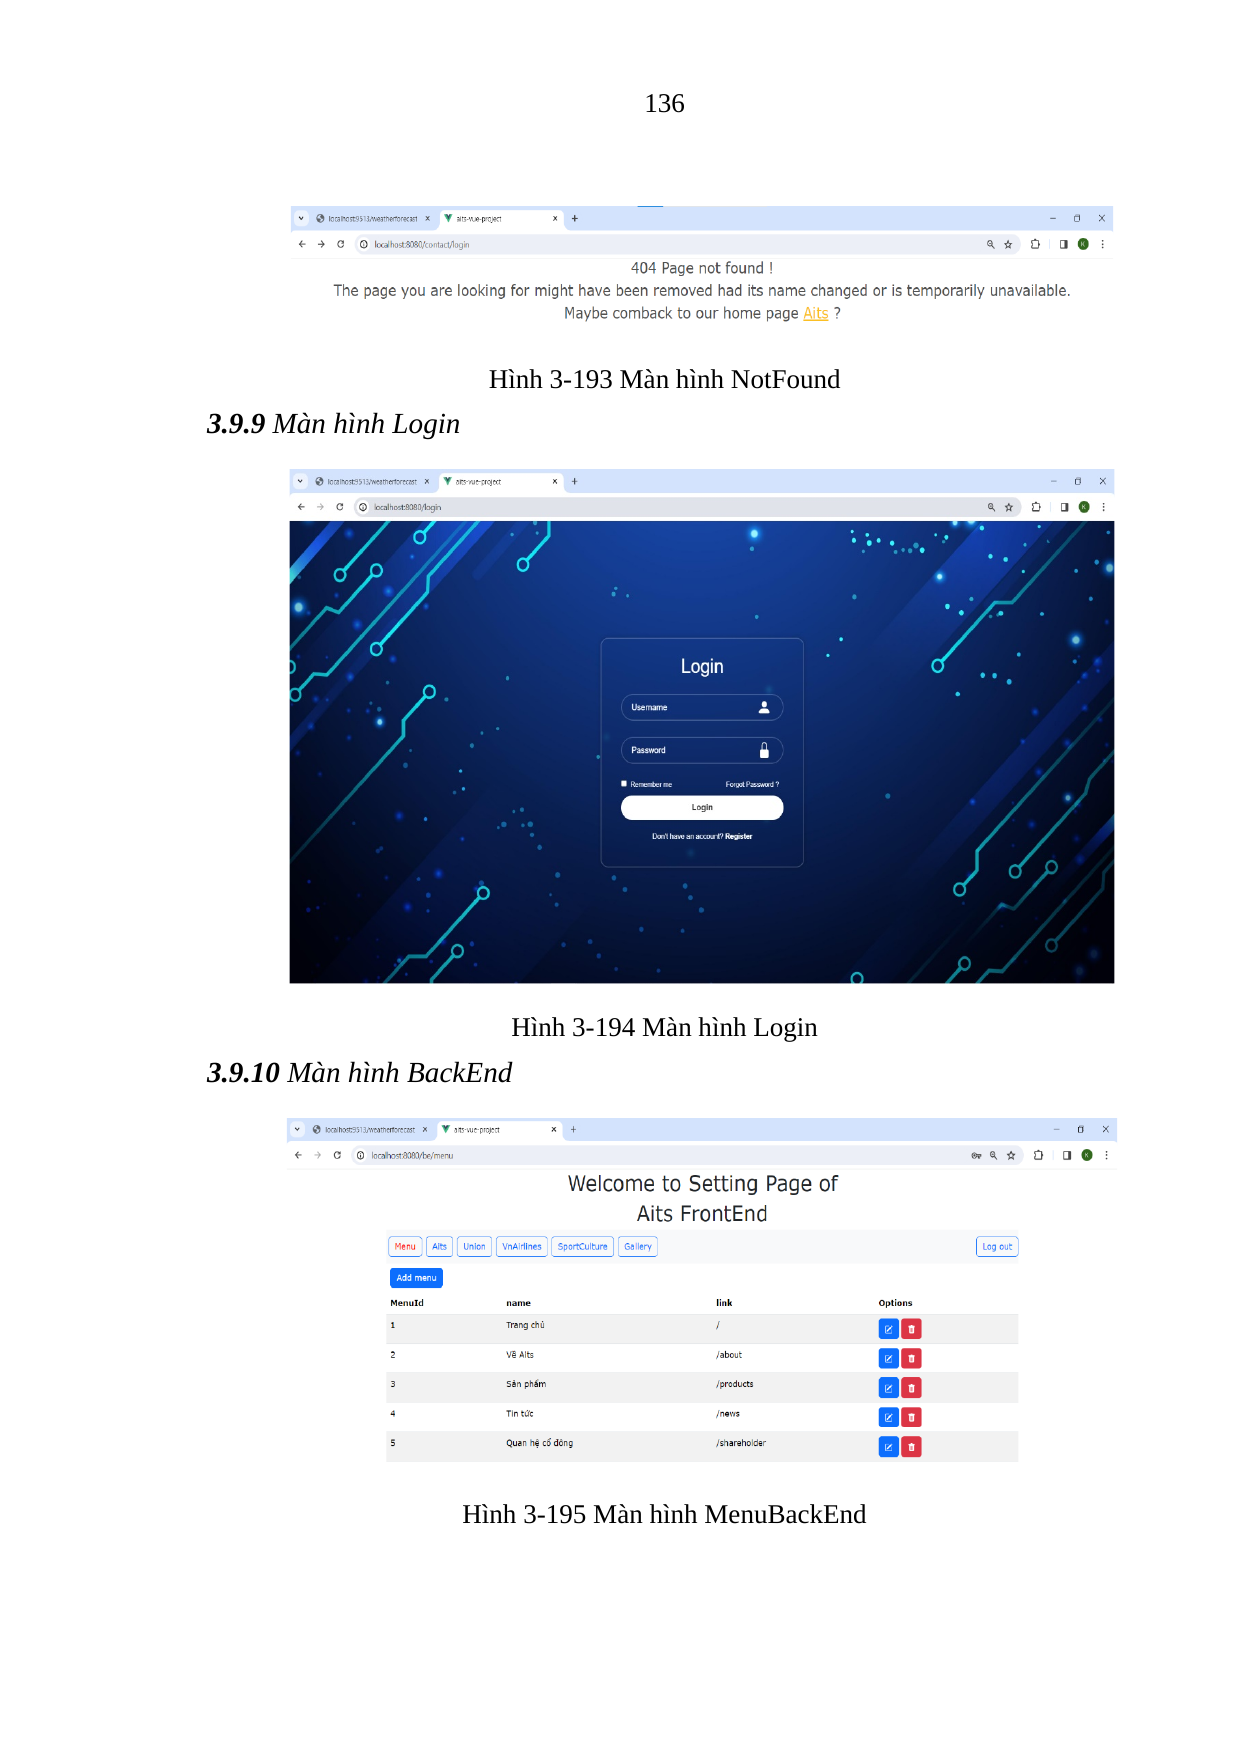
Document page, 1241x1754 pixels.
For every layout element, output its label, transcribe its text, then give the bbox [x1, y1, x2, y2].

subtitle Màn hình Login [207, 407, 1122, 440]
picture [290, 206, 1114, 335]
picture [286, 1118, 1118, 1470]
subtitle Màn hình BackEnd [207, 1055, 1122, 1089]
picture [289, 469, 1115, 984]
